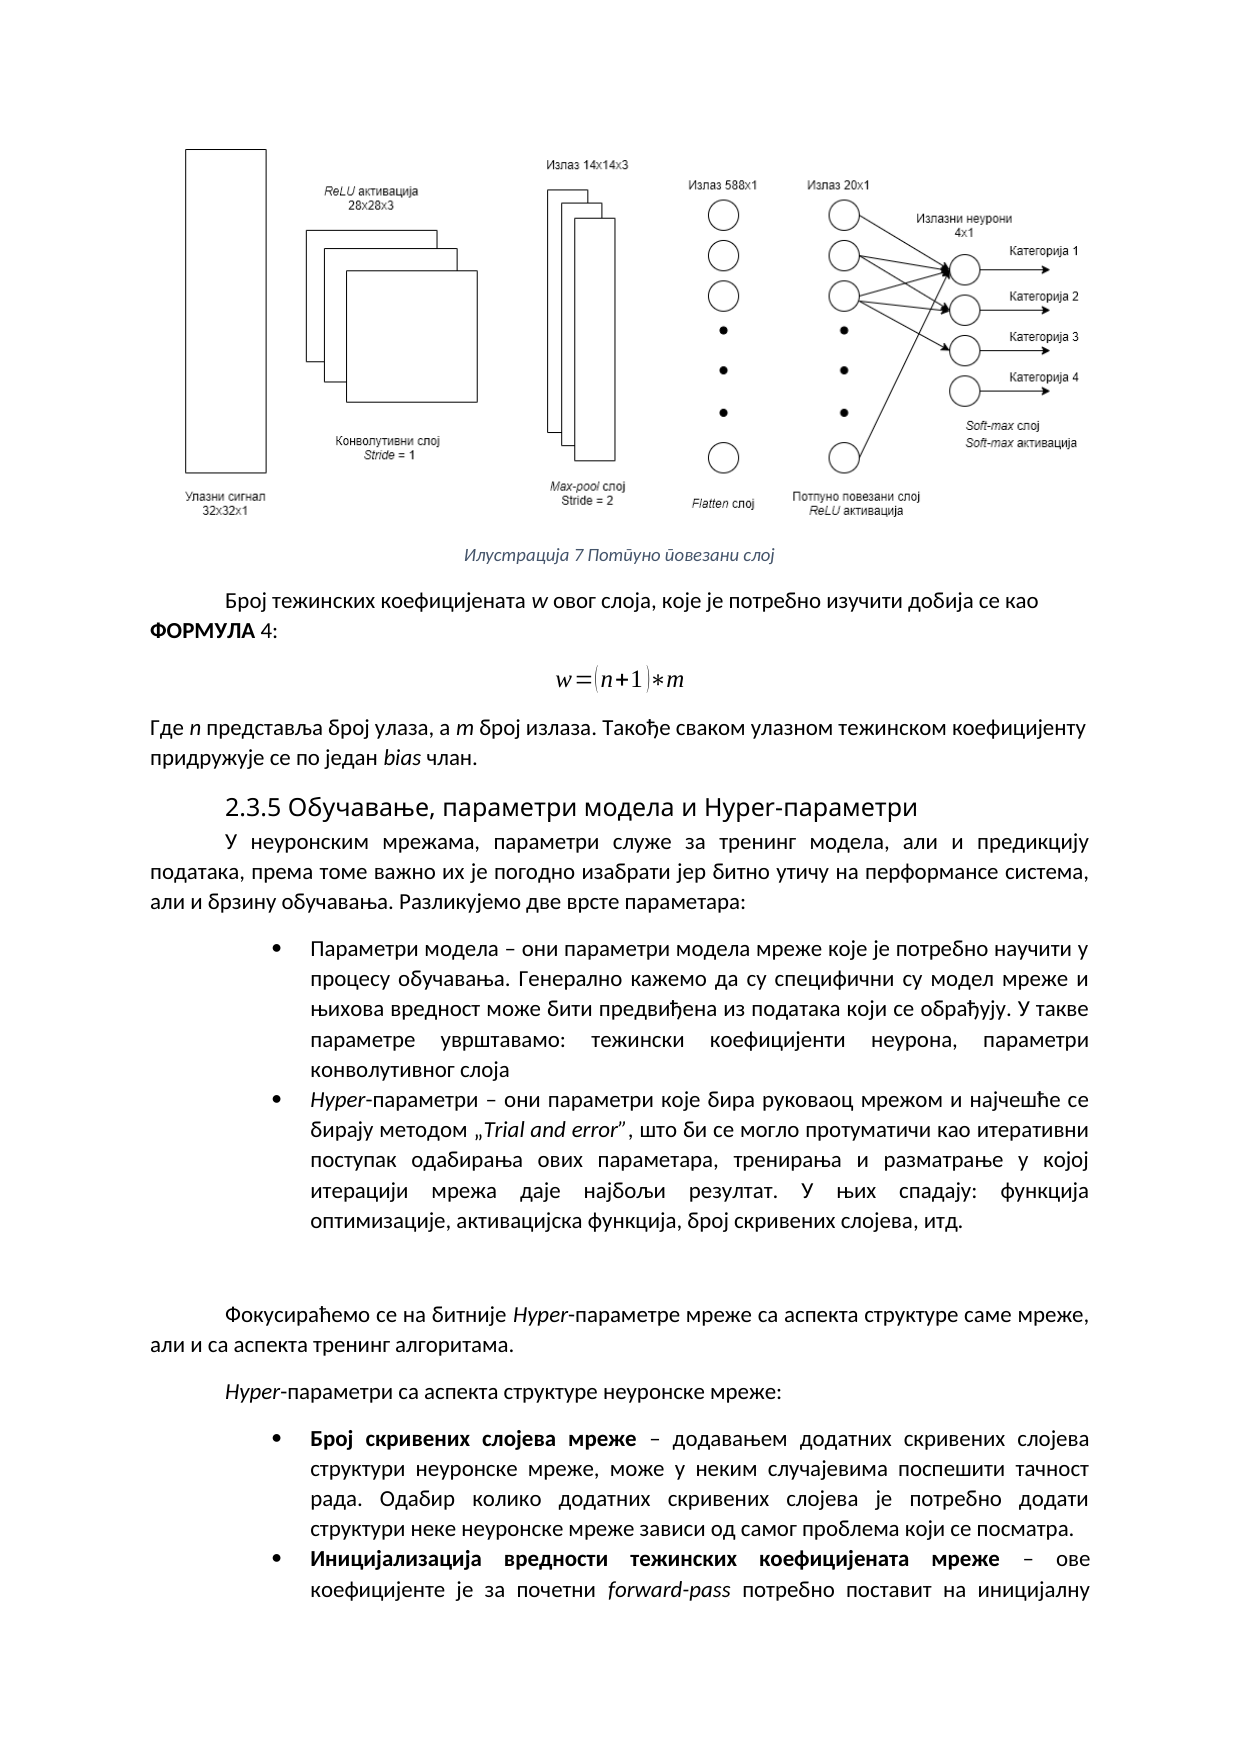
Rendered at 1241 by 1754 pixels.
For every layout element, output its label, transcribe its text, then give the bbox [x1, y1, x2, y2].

list Параметри модела – они параметри модела мреже које је потребно научити у процесу обучавања. Генерално кажемо да су специфични су модел мреже и њихова вредност може бити предвиђена из података који се обрађују. У такве параметре уврштавамо: тежински коефицијенти неурона, параметри конволутивног слоја [273, 934, 1090, 1083]
text Илустрација 7 Потпуно повезани слој [150, 543, 1090, 566]
list Број скривених слојева мреже – додавањем додатних скривених слојева структури неуронске мреже, може у неким случајевима поспешити тачност рада. Одабир колико додатних скривених слојева је потребно додати структури неке неуронске мреже зависи од самог проблема који се посматра. [273, 1424, 1090, 1542]
subtitle 2.3.5 Обучавање, параметри модела и Hyper-параметри [150, 790, 1090, 824]
text Где n представља број улаза, а m број излаза. Такође сваком улазном тежинском коефицијенту придружује се по један bias члан. [150, 713, 1090, 771]
text У неуронским мрежама, параметри служе за тренинг модела, али и предикцију података, према томе важно их је погодно изабрати јер битно утичу на перформансе система, али и брзину обучавања. Разликујемо две врсте параметара: [150, 827, 1090, 915]
text Фокусираћемо се на битније Hyper-параметре мреже са аспекта структуре саме мреже, али и са аспекта тренинг алгоритама. [150, 1300, 1090, 1358]
text Број тежинских коефицијената w овог слоја, које је потребно изучити добија се као ФОРМУЛА 4: [150, 586, 1090, 645]
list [273, 1544, 1090, 1603]
picture [150, 149, 1090, 524]
list Hyper-параметри – они параметри које бира руковаоц мрежом и најчешће се бирају методом „Trial and error”, што би се могло протуматичи као итеративни поступак одабирања ових параметара, тренирања и разматрање у којој итерацији мрежа даје најбољи резултат. У њих спадају: функција оптимизације, активацијска функција, број скривених слојева, итд. [273, 1085, 1090, 1234]
text Hyper-параметри са аспекта структуре неуронске мреже: [187, 1377, 1090, 1405]
